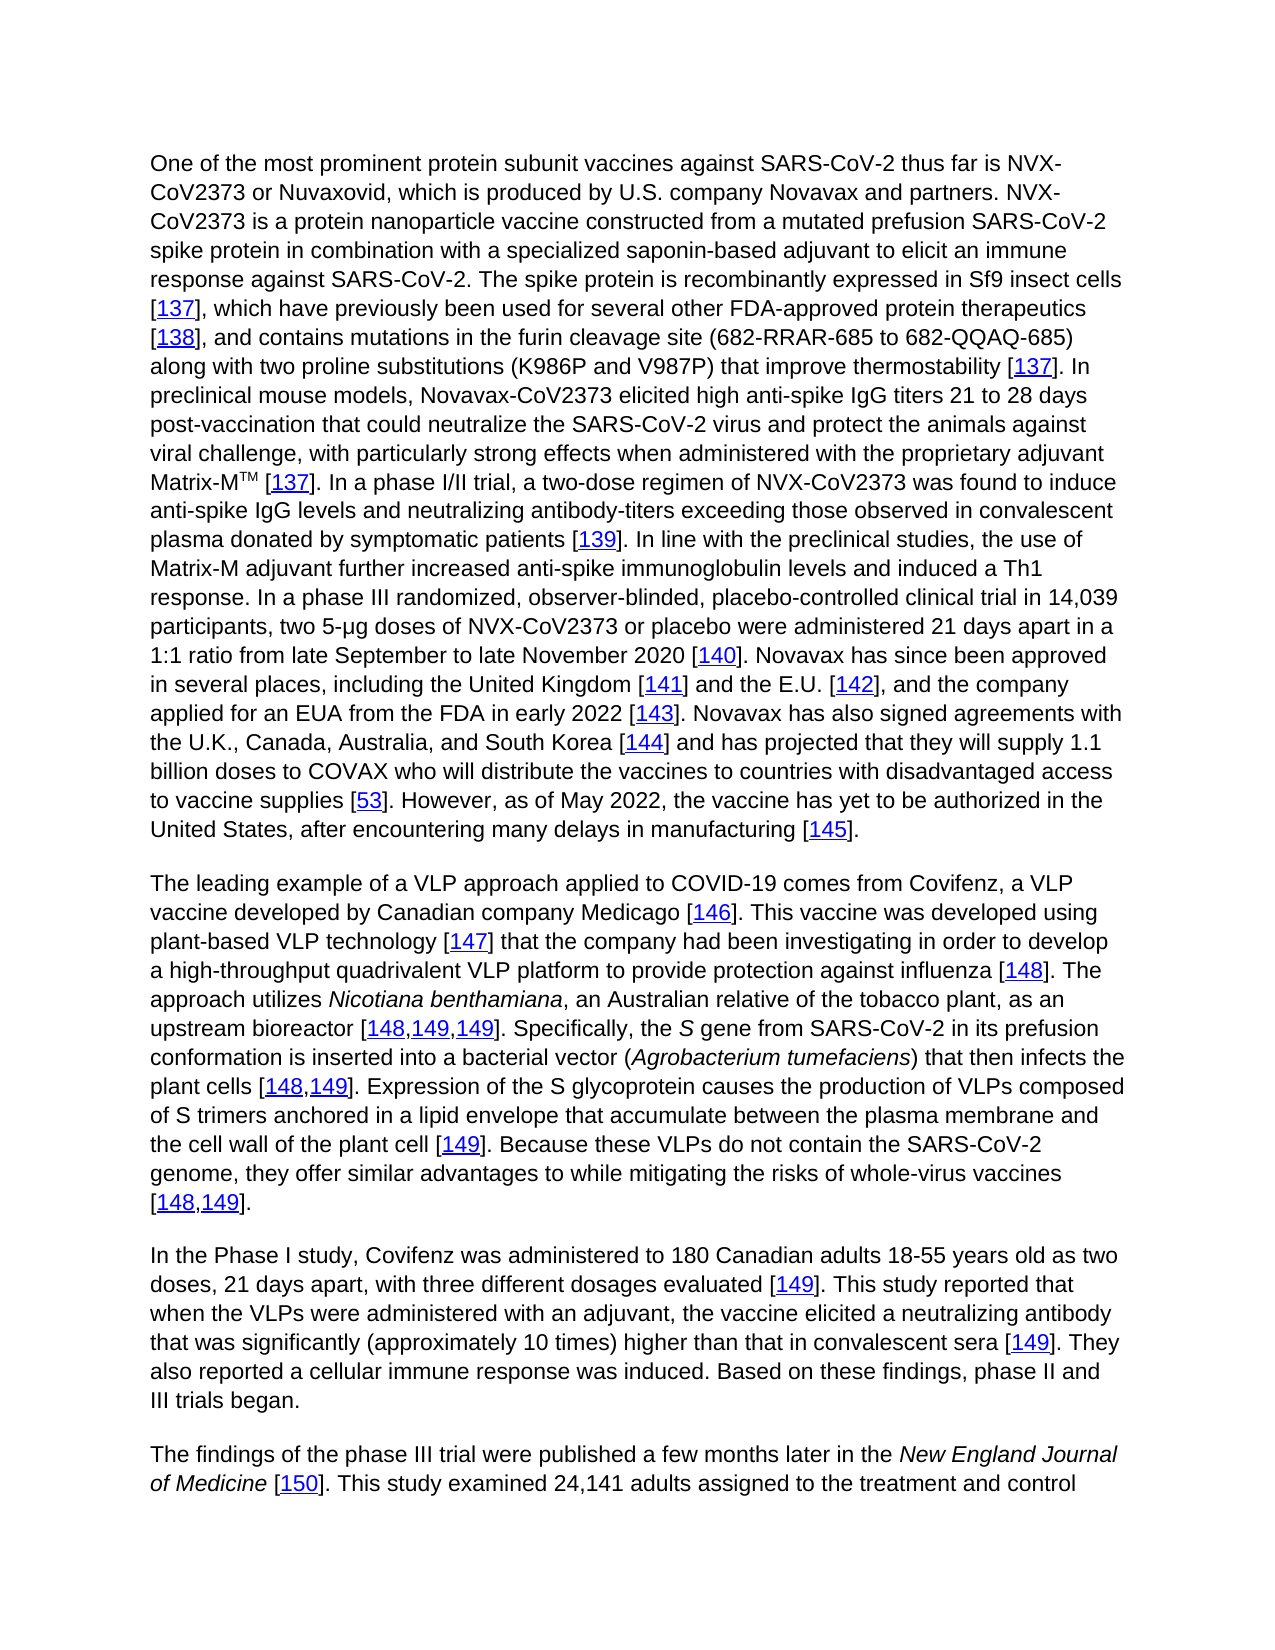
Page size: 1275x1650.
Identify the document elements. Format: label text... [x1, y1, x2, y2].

text The leading example of a VLP approach applied to COVID-19 comes from Covifenz, a VLP vaccine developed by Canadian company Medicago [146]. This vaccine was developed using plant-based VLP technology [147] that the company had been investigating in order to develop a high-throughput quadrivalent VLP platform to provide protection against influenza [148]. The approach utilizes Nicotiana benthamiana, an Australian relative of the tobacco plant, as an upstream bioreactor [148,149,149]. Specifically, the S gene from SARS-CoV-2 in its prefusion conformation is inserted into a bacterial vector (Agrobacterium tumefaciens) that then infects the plant cells [148,149]. Expression of the S glycoprotein causes the production of VLPs composed of S trimers anchored in a lipid envelope that accumulate between the plasma membrane and the cell wall of the plant cell [149]. Because these VLPs do not contain the SARS-CoV-2 genome, they offer similar advantages to while mitigating the risks of whole-virus vaccines [148,149]. [150, 870, 1125, 1215]
text One of the most prominent protein subunit vaccines against SARS-CoV-2 thus far is NVX-CoV2373 or Nuvaxovid, which is produced by U.S. company Novavax and partners. NVX-CoV2373 is a protein nanoparticle vaccine constructed from a mutated prefusion SARS-CoV-2 spike protein in combination with a specialized saponin-based adjuvant to elicit an immune response against SARS-CoV-2. The spike protein is recombinantly expressed in Sf9 insect cells [137], which have previously been used for several other FDA-approved protein therapeutics [138], and contains mutations in the furin cleavage site (682-RRAR-685 to 682-QQAQ-685) along with two proline substitutions (K986P and V987P) that improve thermostability [137]. In preclinical mouse models, Novavax-CoV2373 elicited high anti-spike IgG titers 21 to 28 days post-vaccination that could neutralize the SARS-CoV-2 virus and protect the animals against viral challenge, with particularly strong effects when administered with the proprietary adjuvant Matrix-MTM [137]. In a phase I/II trial, a two-dose regimen of NVX-CoV2373 was found to induce anti-spike IgG levels and neutralizing antibody-titers exceeding those observed in convalescent plasma donated by symptomatic patients [139]. In line with the preclinical studies, the use of Matrix-M adjuvant further increased anti-spike immunoglobulin levels and induced a Th1 response. In a phase III randomized, observer-blinded, placebo-controlled clinical trial in 14,039 participants, two 5-μg doses of NVX-CoV2373 or placebo were administered 21 days apart in a 1:1 ratio from late September to late November 2020 [140]. Novavax has since been approved in several places, including the United Kingdom [141] and the E.U. [142], and the company applied for an EUA from the FDA in early 2022 [143]. Novavax has also signed agreements with the U.K., Canada, Australia, and South Korea [144] and has projected that they will supply 1.1 billion doses to COVAX who will distribute the vaccines to countries with disadvantaged access to vaccine supplies [53]. However, as of May 2022, the vaccine has yet to be authorized in the United States, after encountering many delays in manufacturing [145]. [150, 150, 1125, 842]
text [150, 1441, 1125, 1497]
text In the Phase I study, Covifenz was administered to 180 Canadian adults 18-55 years old as two doses, 21 days apart, with three different dosages evaluated [149]. This study reported that when the VLPs were administered with an adjuvant, the vaccine elicited a neutralizing antibody that was significantly (approximately 10 times) higher than that in convalescent sera [149]. They also reported a cellular immune response was induced. Based on these findings, phase II and III trials began. [150, 1242, 1125, 1414]
